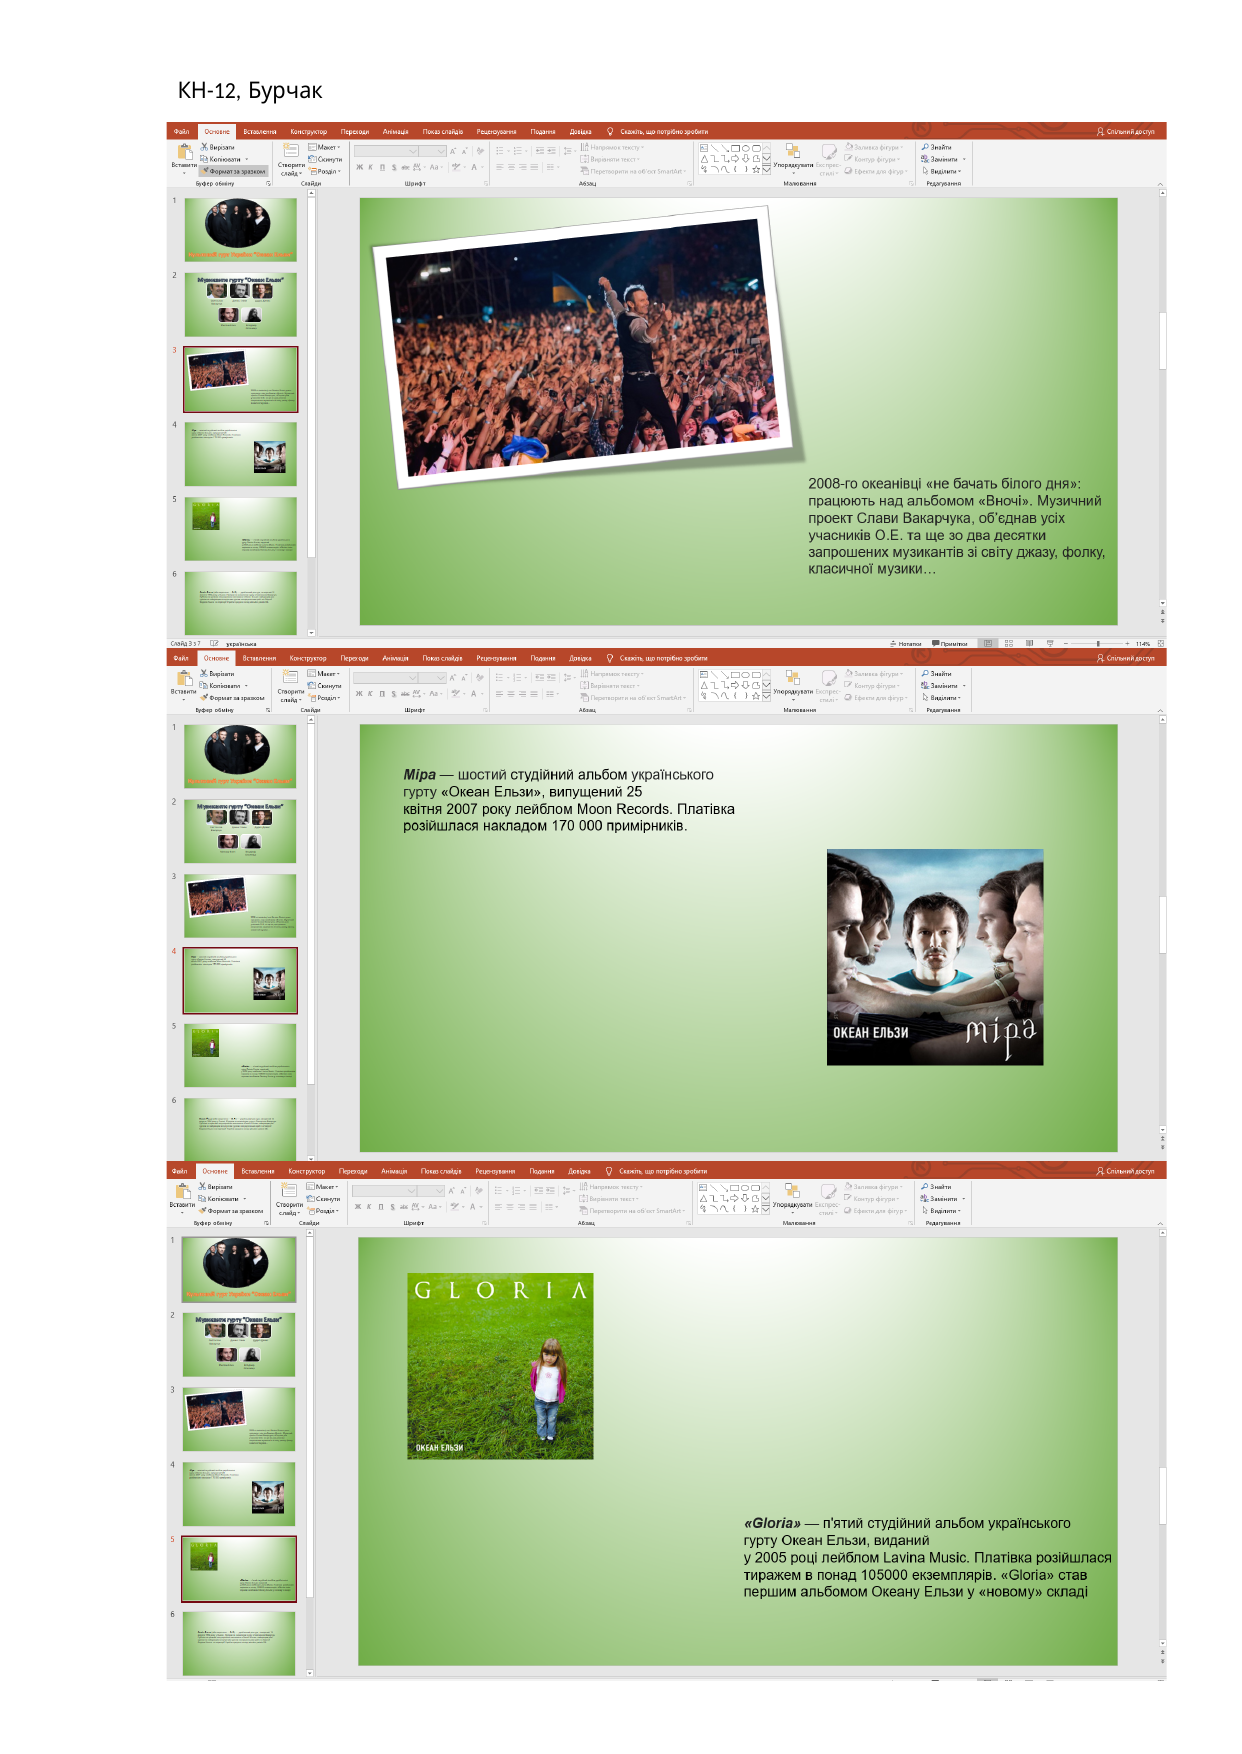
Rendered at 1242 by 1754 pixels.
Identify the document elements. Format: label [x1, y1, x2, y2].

picture [166, 122, 1167, 1681]
